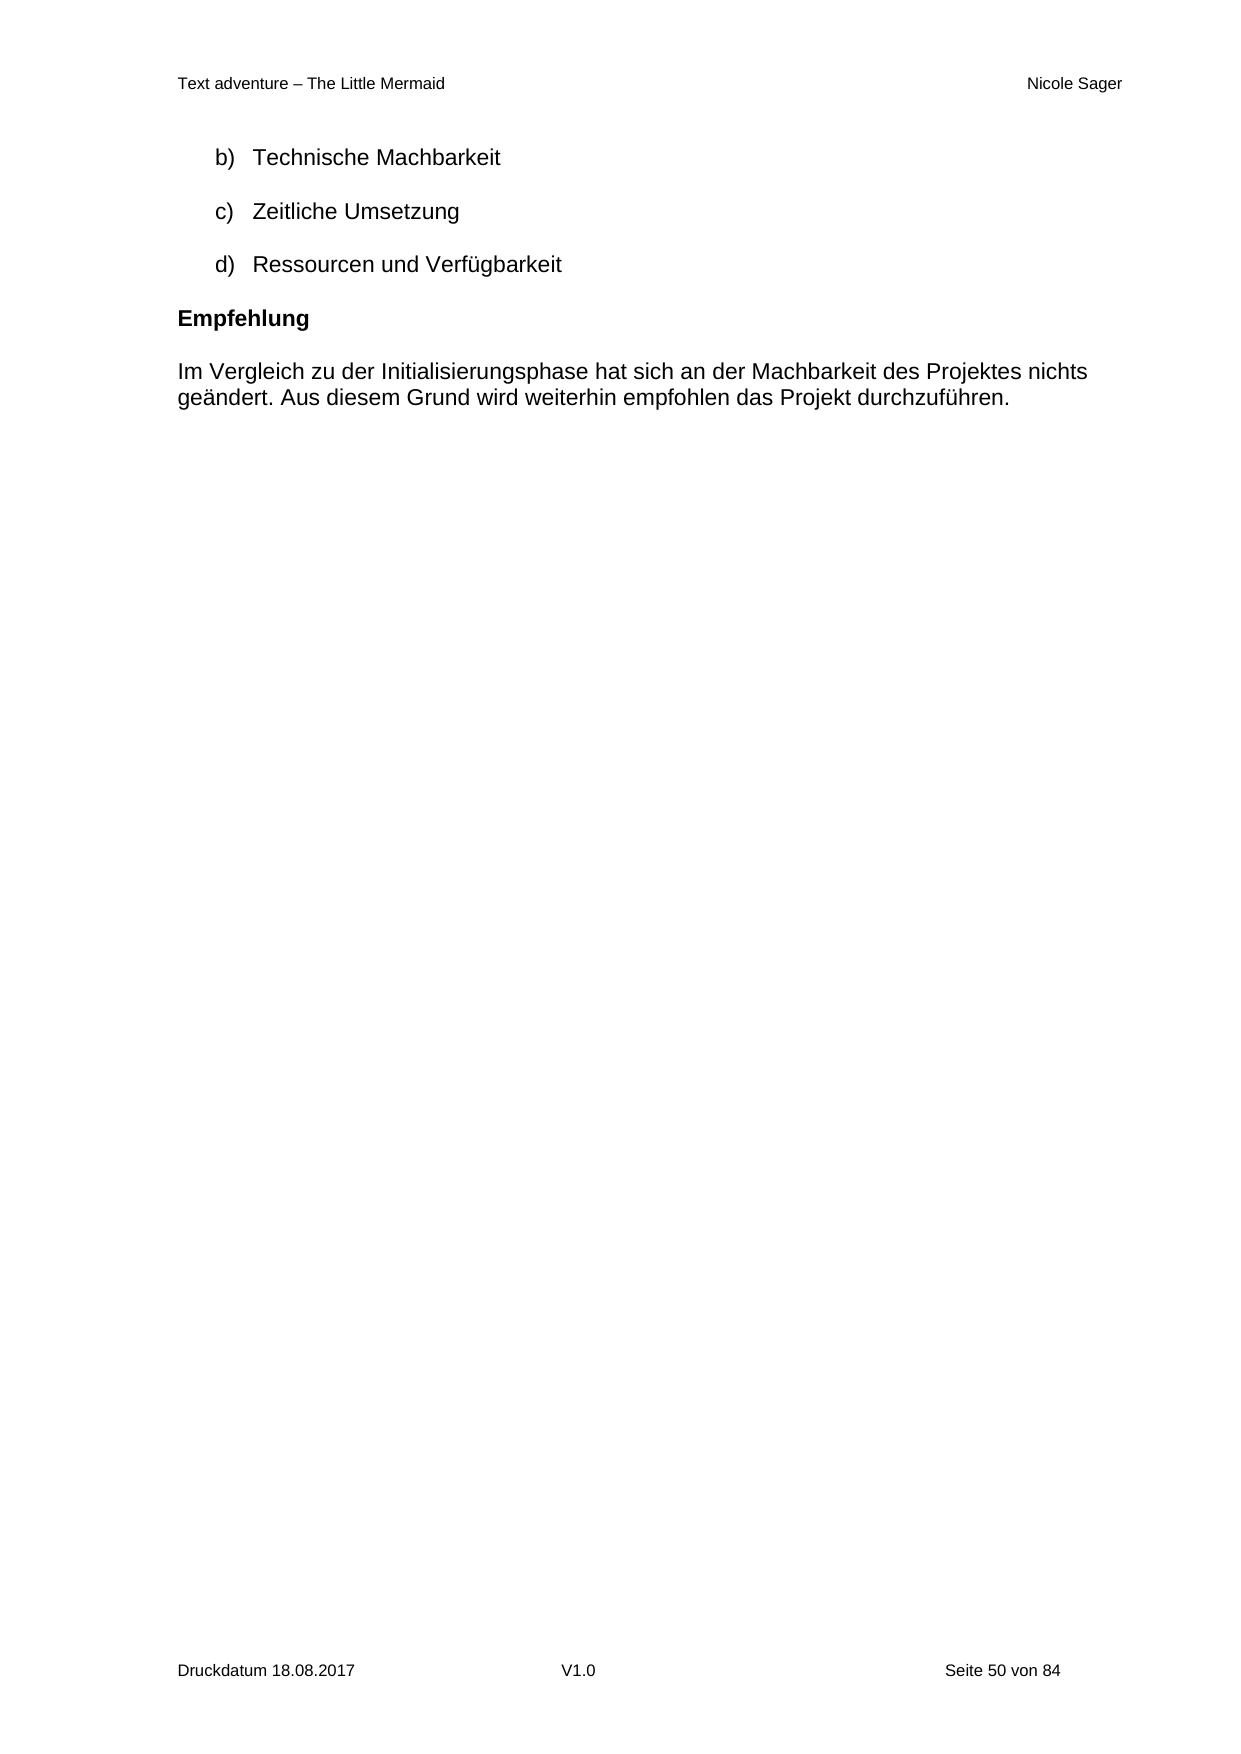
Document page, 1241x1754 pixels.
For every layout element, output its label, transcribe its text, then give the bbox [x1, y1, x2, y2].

list Technische Machbarkeit [215, 144, 1122, 171]
text Empfehlung [177, 304, 1122, 331]
list Ressourcen und Verfügbarkeit [215, 251, 1122, 277]
list Zeitliche Umsetzung [215, 198, 1122, 224]
text Im Vergleich zu der Initialisierungsphase hat sich an der Machbarkeit des Projektes nichts geändert. Aus diesem Grund wird weiterhin empfohlen das Projekt durchzuführen. [177, 358, 1122, 411]
